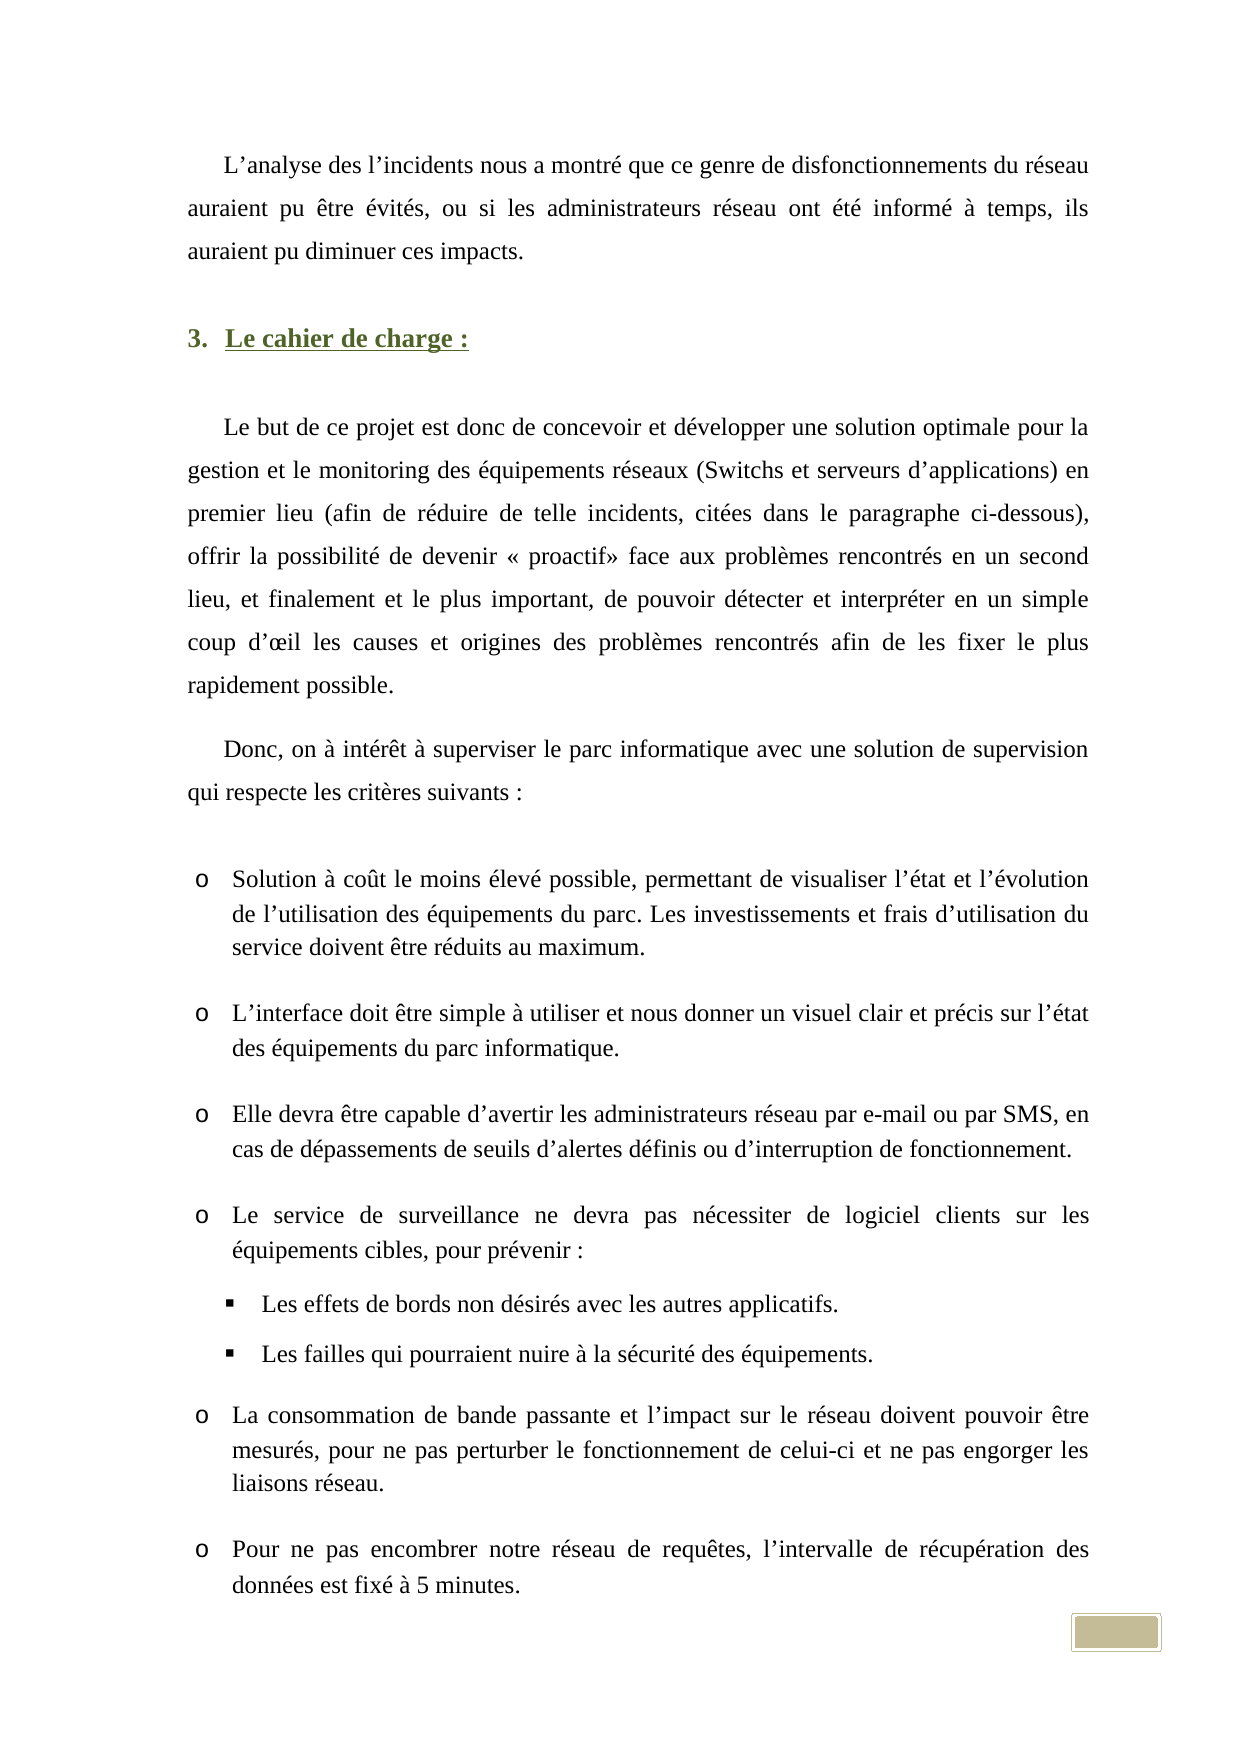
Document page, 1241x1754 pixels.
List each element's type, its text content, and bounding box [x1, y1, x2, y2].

list Elle devra être capable d’avertir les administrateurs réseau par e-mail ou par SMS, en cas de dépassements de seuils d’alertes définis ou d’interruption de fonctionnement. [194, 1099, 1090, 1163]
text Le but de ce projet est donc de concevoir et développer une solution optimale pour la gestion et le monitoring des équipements réseaux (Switchs et serveurs d’applications) en premier lieu (afin de réduire de telle incidents, citées dans le paragraphe ci-dessous), offrir la possibilité de devenir « proactif» face aux problèmes rencontrés en un second lieu, et finalement et le plus important, de pouvoir détecter et interpréter en un simple coup d’œil les causes et origines des problèmes rencontrés afin de les fixer le plus rapidement possible. [187, 412, 1090, 699]
list Les failles qui pourraient nuire à la sécurité des équipements. [224, 1339, 1090, 1367]
list Pour ne pas encombrer notre réseau de requêtes, l’intervalle de récupération des données est fixé à 5 minutes. [194, 1534, 1090, 1598]
list La consommation de bande passante et l’impact sur le réseau doivent pouvoir être mesurés, pour ne pas perturber le fonctionnement de celui-ci et ne pas engorger les liaisons réseau. [194, 1400, 1090, 1497]
text Donc, on à intérêt à superviser le parc informatique avec une solution de supervision qui respecte les critères suivants : [187, 734, 1090, 806]
list Solution à coût le moins élevé possible, permettant de visualiser l’état et l’évolution de l’utilisation des équipements du parc. Les investissements et frais d’utilisation du service doivent être réduits au maximum. [194, 864, 1090, 961]
text L’analyse des l’incidents nous a montré que ce genre de disfonctionnements du réseau auraient pu être évités, ou si les administrateurs réseau ont été informé à temps, ils auraient pu diminuer ces impacts. [187, 150, 1090, 265]
list Les effets de bords non désirés avec les autres applicatifs. [224, 1289, 1090, 1318]
list Le cahier de charge : [187, 322, 1090, 354]
list L’interface doit être simple à utiliser et nous donner un visuel clair et précis sur l’état des équipements du parc informatique. [194, 998, 1090, 1062]
list Le service de surveillance ne devra pas nécessiter de logiciel clients sur les équipements cibles, pour prévenir : [194, 1200, 1090, 1264]
